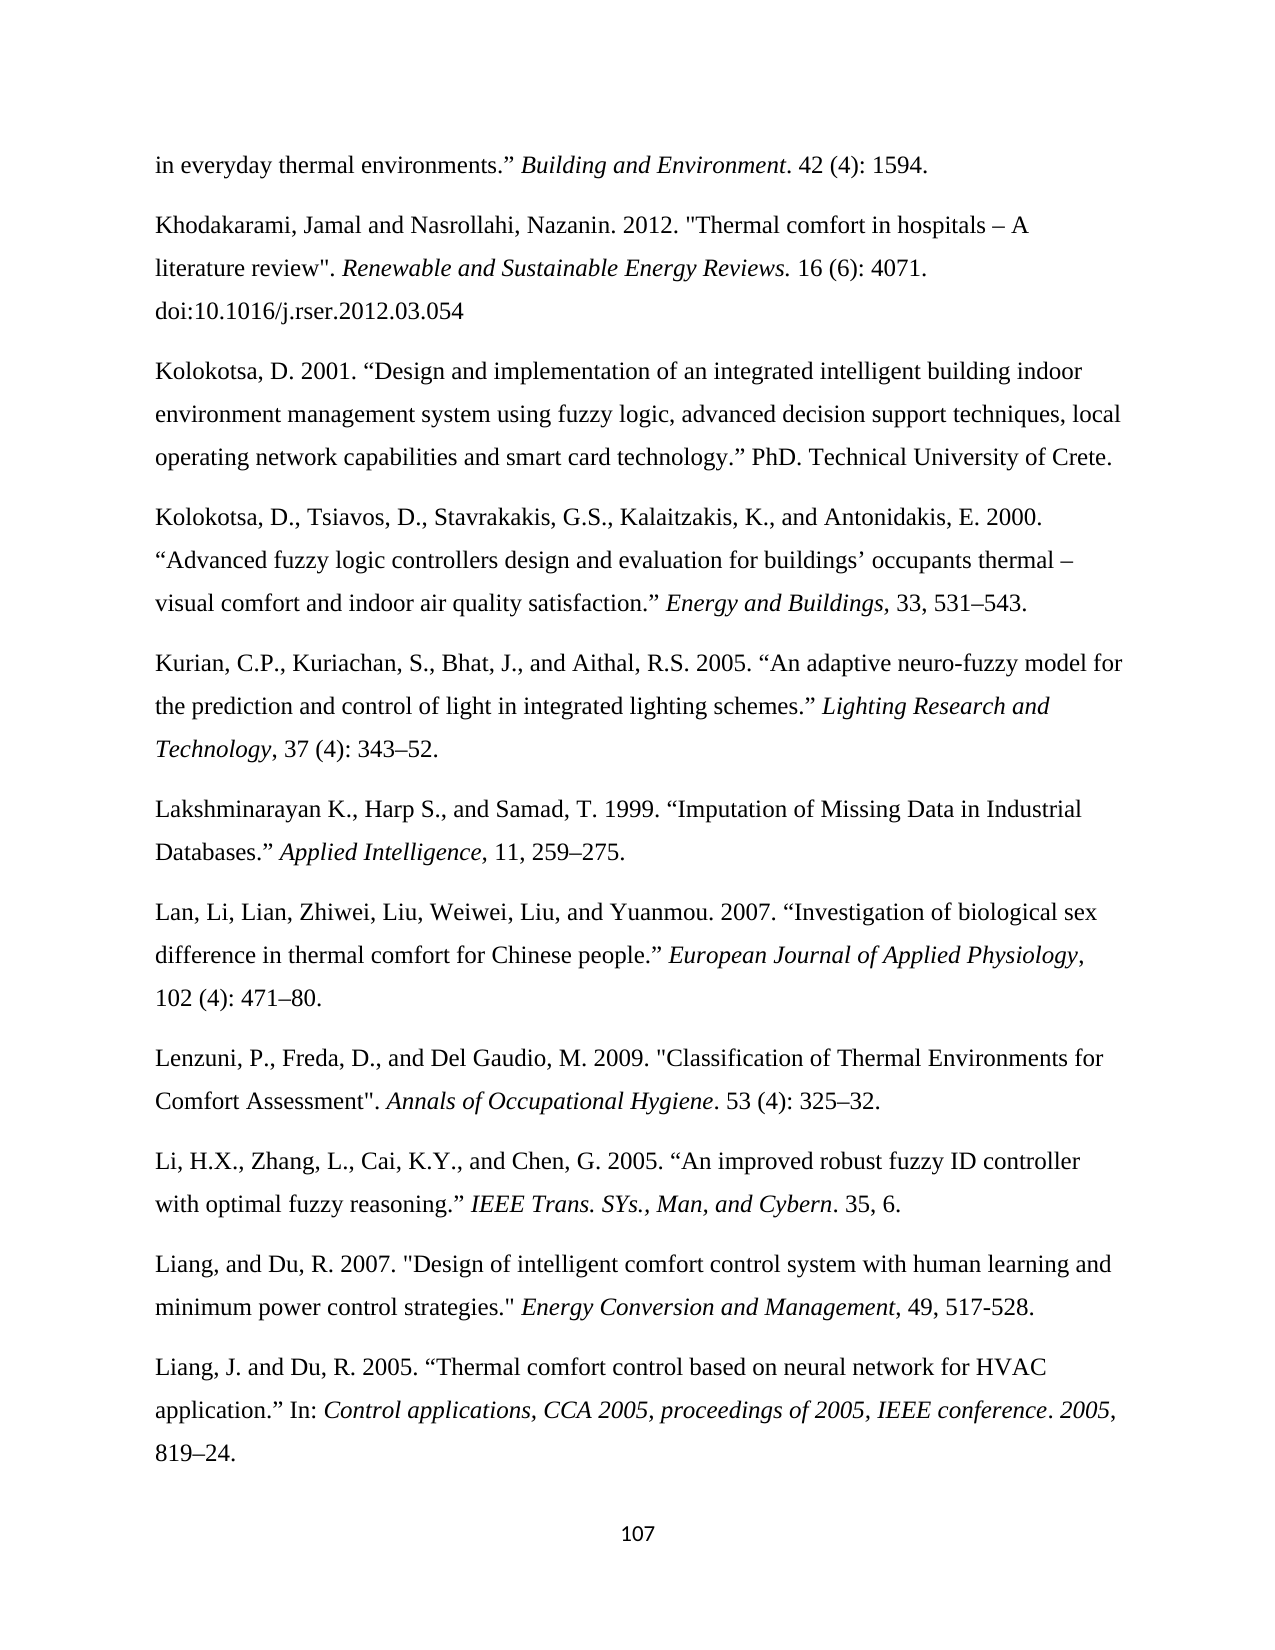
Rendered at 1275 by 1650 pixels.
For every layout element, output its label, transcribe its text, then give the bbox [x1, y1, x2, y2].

text Liang, J. and Du, R. 2005. “Thermal comfort control based on neural network for HVAC application.” In: Control applications, CCA 2005, proceedings of 2005, IEEE conference. 2005, 819–24. [155, 1352, 1125, 1467]
text Kolokotsa, D., Tsiavos, D., Stavrakakis, G.S., Kalaitzakis, K., and Antonidakis, E. 2000. “Advanced fuzzy logic controllers design and evaluation for buildings’ occupants thermal – visual comfort and indoor air quality satisfaction.” Energy and Buildings, 33, 531–543. [155, 502, 1125, 617]
text Kurian, C.P., Kuriachan, S., Bhat, J., and Aithal, R.S. 2005. “An adaptive neuro-fuzzy model for the prediction and control of light in integrated lighting schemes.” Lighting Research and Technology, 37 (4): 343–52. [155, 648, 1125, 763]
text Khodakarami, Jamal and Nasrollahi, Nazanin. 2012. "Thermal comfort in hospitals – A literature review". Renewable and Sustainable Energy Reviews. 16 (6): 4071. doi:10.1016/j.rser.2012.03.054 [155, 210, 1125, 325]
text Lan, Li, Lian, Zhiwei, Liu, Weiwei, Liu, and Yuanmou. 2007. “Investigation of biological sex difference in thermal comfort for Chinese people.” European Journal of Applied Physiology, 102 (4): 471–80. [155, 897, 1125, 1012]
text Lakshminarayan K., Harp S., and Samad, T. 1999. “Imputation of Missing Data in Industrial Databases.” Applied Intelligence, 11, 259–275. [155, 794, 1125, 866]
text Kolokotsa, D. 2001. “Design and implementation of an integrated intelligent building indoor environment management system using fuzzy logic, advanced decision support techniques, local operating network capabilities and smart card technology.” PhD. Technical University of Crete. [155, 356, 1125, 471]
text Li, H.X., Zhang, L., Cai, K.Y., and Chen, G. 2005. “An improved robust fuzzy ID controller with optimal fuzzy reasoning.” IEEE Trans. SYs., Man, and Cybern. 35, 6. [155, 1146, 1125, 1218]
text Liang, and Du, R. 2007. "Design of intelligent comfort control system with human learning and minimum power control strategies." Energy Conversion and Management, 49, 517-528. [155, 1249, 1125, 1321]
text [155, 150, 1125, 179]
text Lenzuni, P., Freda, D., and Del Gaudio, M. 2009. "Classification of Thermal Environments for Comfort Assessment". Annals of Occupational Hygiene. 53 (4): 325–32. [155, 1043, 1125, 1115]
